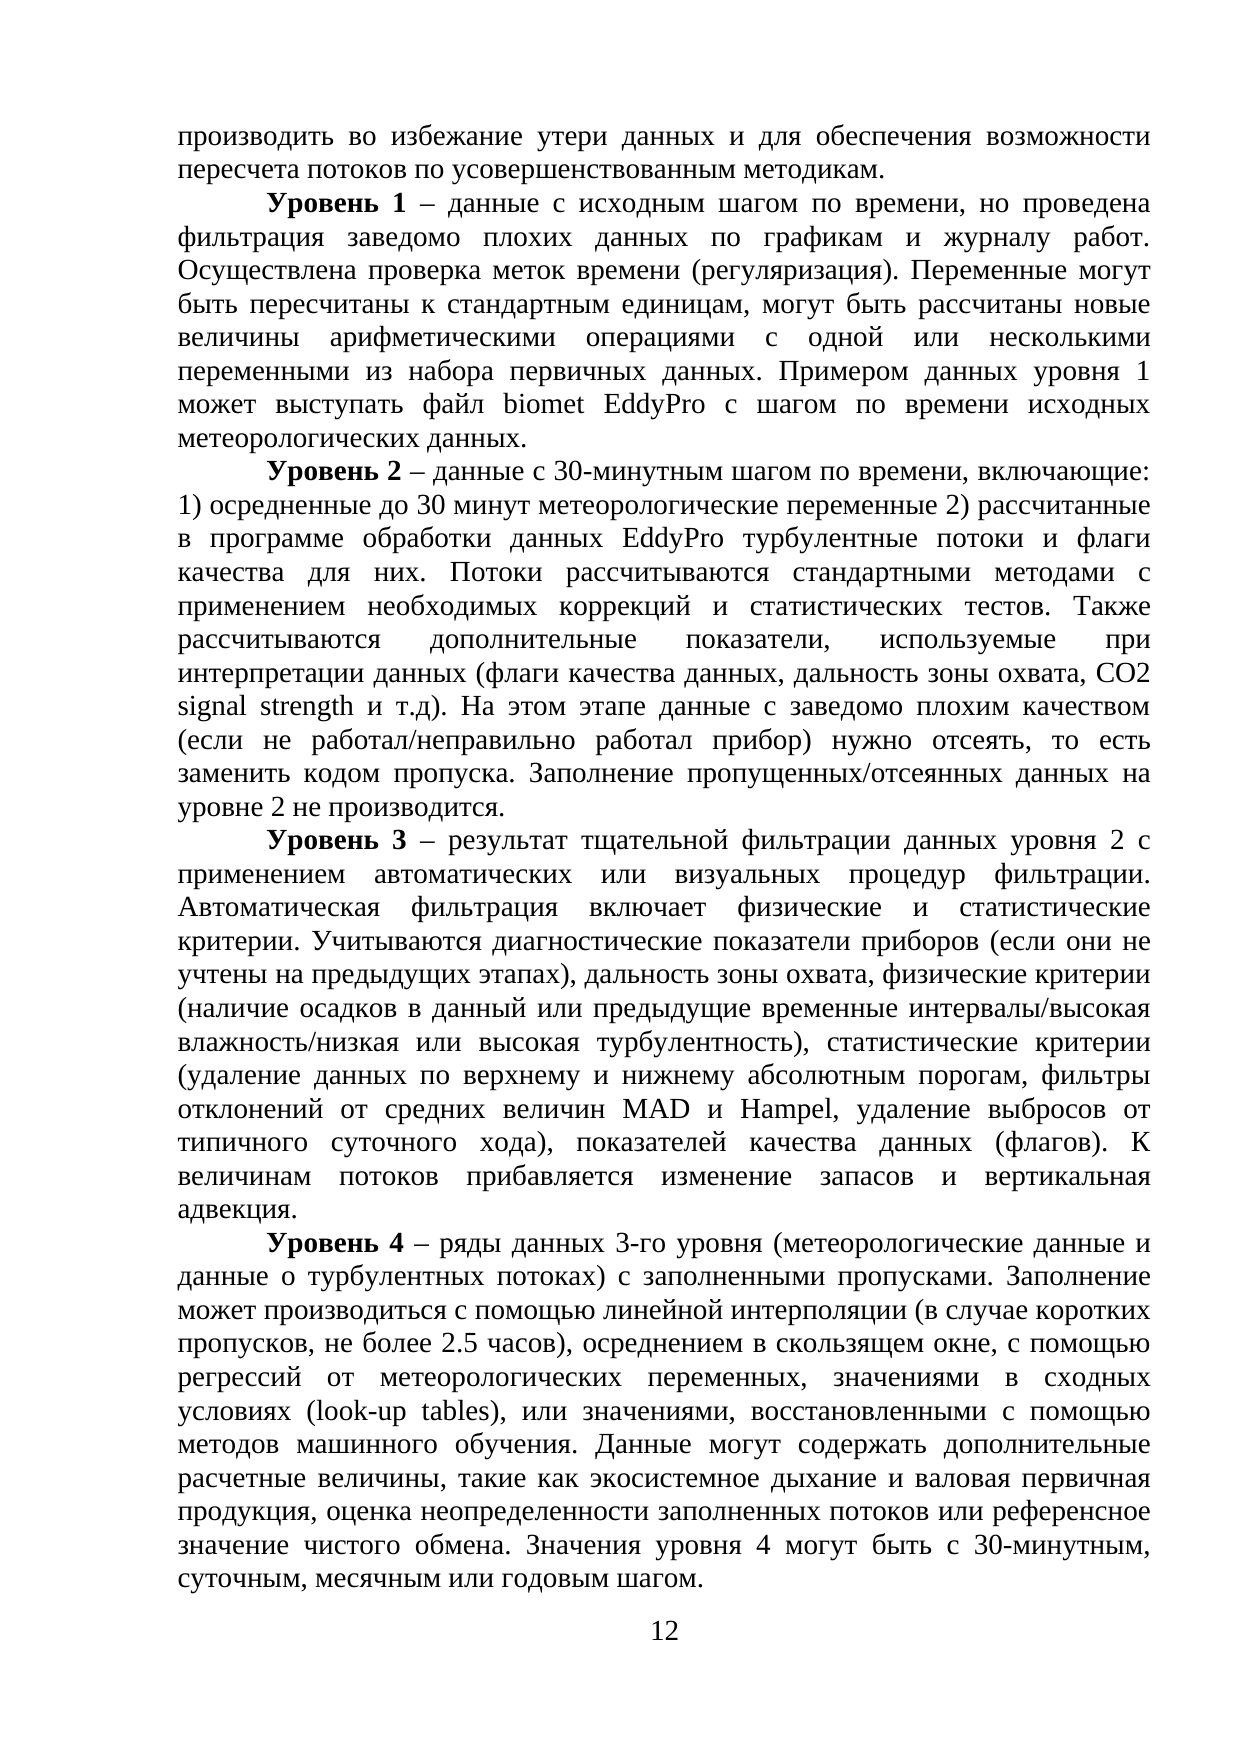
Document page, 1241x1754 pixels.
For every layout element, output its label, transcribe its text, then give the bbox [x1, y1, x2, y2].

text Уровень 1 – данные с исходным шагом по времени, но проведена фильтрация заведомо плохих данных по графикам и журналу работ. Осуществлена проверка меток времени (регуляризация). Переменные могут быть пересчитаны к стандартным единицам, могут быть рассчитаны новые величины арифметическими операциями с одной или несколькими переменными из набора первичных данных. Примером данных уровня 1 может выступать файл biomet EddyPro с шагом по времени исходных метеорологических данных. [177, 185, 1152, 453]
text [177, 118, 1152, 185]
text Уровень 4 – ряды данных 3-го уровня (метеорологические данные и данные о турбулентных потоках) с заполненными пропусками. Заполнение может производиться с помощью линейной интерполяции (в случае коротких пропусков, не более 2.5 часов), осреднением в скользящем окне, с помощью регрессий от метеорологических переменных, значениями в сходных условиях (look-up tables), или значениями, восстановленными с помощью методов машинного обучения. Данные могут содержать дополнительные расчетные величины, такие как экосистемное дыхание и валовая первичная продукция, оценка неопределенности заполненных потоков или референсное значение чистого обмена. Значения уровня 4 могут быть с 30-минутным, суточным, месячным или годовым шагом. [177, 1225, 1152, 1594]
text Уровень 2 – данные с 30-минутным шагом по времени, включающие: 1) осредненные до 30 минут метеорологические переменные 2) рассчитанные в программе обработки данных EddyPro турбулентные потоки и флаги качества для них. Потоки рассчитываются стандартными методами с применением необходимых коррекций и статистических тестов. Также рассчитываются дополнительные показатели, используемые при интерпретации данных (флаги качества данных, дальность зоны охвата, CO2 signal strength и т.д). На этом этапе данные с заведомо плохим качеством (если не работал/неправильно работал прибор) нужно отсеять, то есть заменить кодом пропуска. Заполнение пропущенных/отсеянных данных на уровне 2 не производится. [177, 453, 1152, 822]
text Уровень 3 – результат тщательной фильтрации данных уровня 2 с применением автоматических или визуальных процедур фильтрации. Автоматическая фильтрация включает физические и статистические критерии. Учитываются диагностические показатели приборов (если они не учтены на предыдущих этапах), дальность зоны охвата, физические критерии (наличие осадков в данный или предыдущие временные интервалы/высокая влажность/низкая или высокая турбулентность), статистические критерии (удаление данных по верхнему и нижнему абсолютным порогам, фильтры отклонений от средних величин MAD и Hampel, удаление выбросов от типичного суточного хода), показателей качества данных (флагов). К величинам потоков прибавляется изменение запасов и вертикальная адвекция. [177, 822, 1152, 1225]
